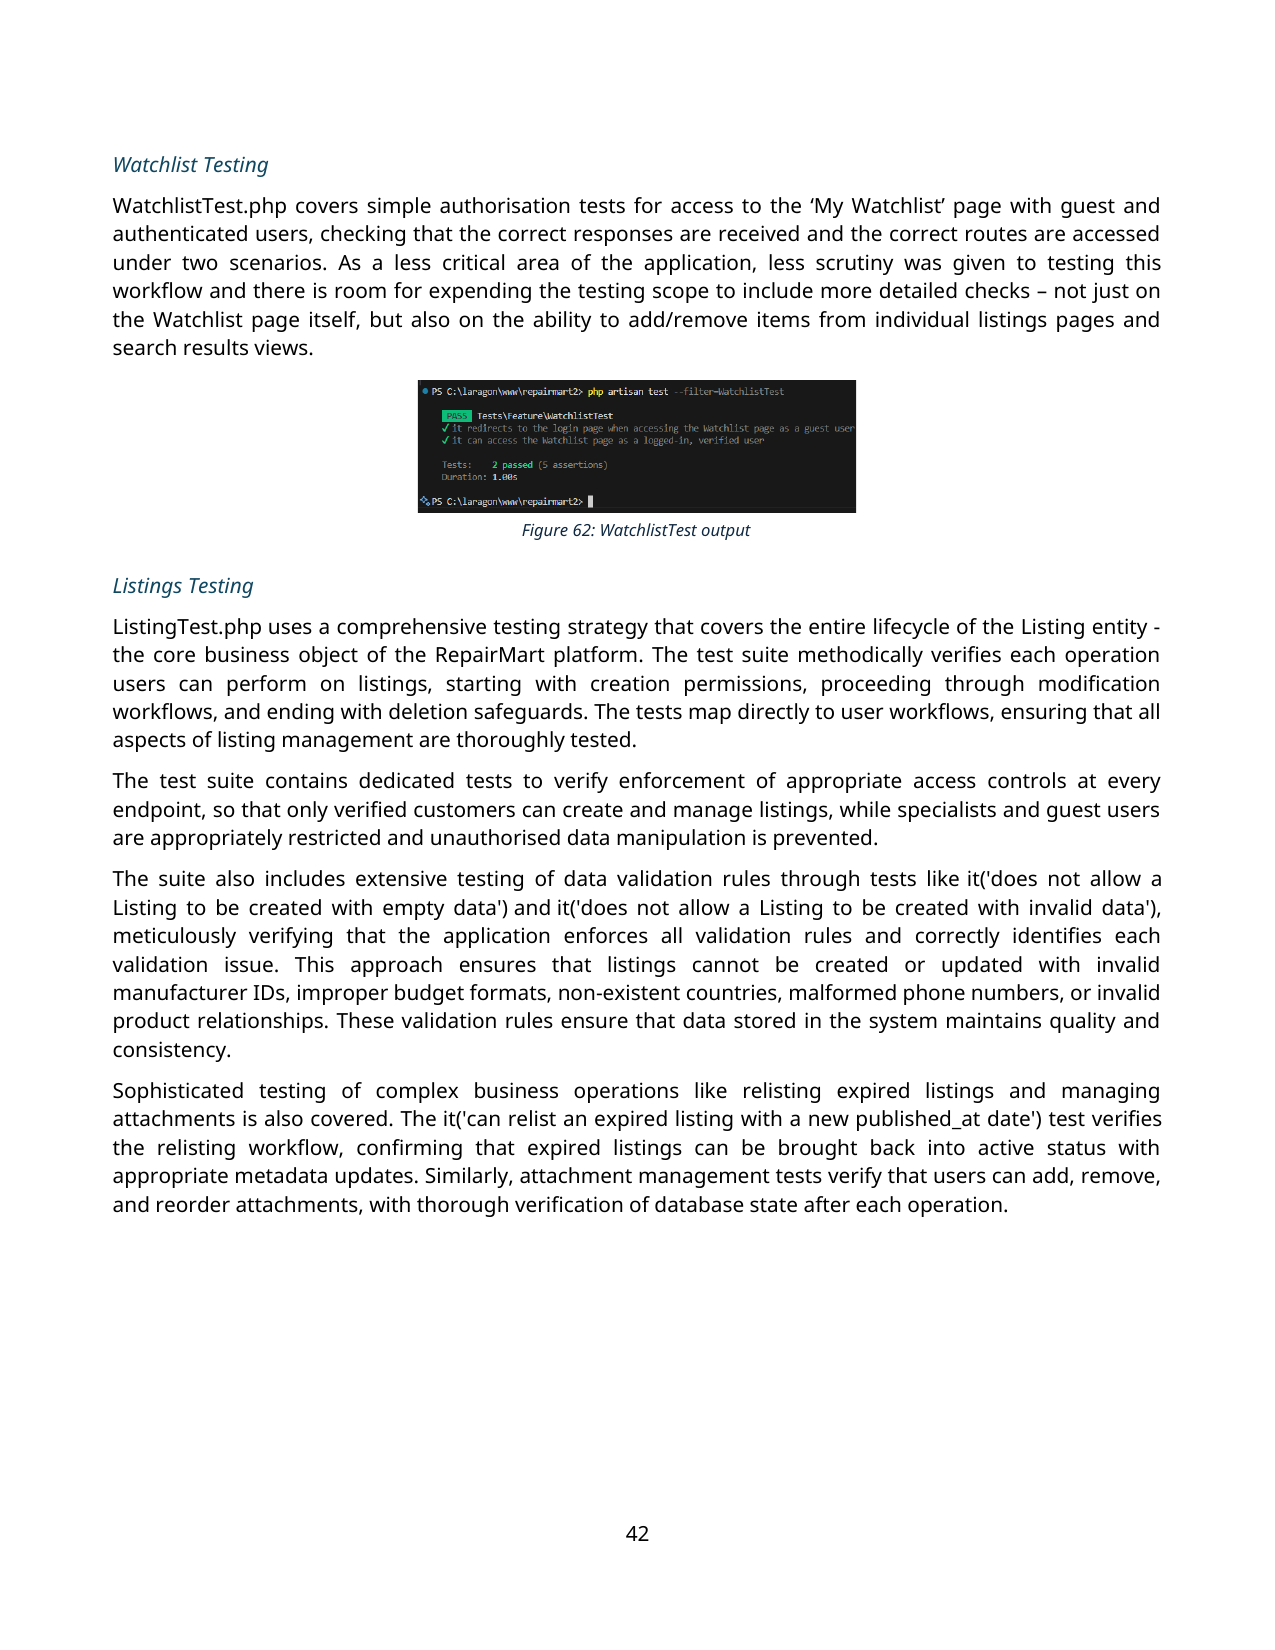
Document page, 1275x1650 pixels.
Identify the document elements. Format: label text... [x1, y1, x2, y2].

text Sophisticated testing of complex business operations like relisting expired listings and managing attachments is also covered. The it('can relist an expired listing with a new published_at date') test verifies the relisting workflow, confirming that expired listings can be brought back into active status with appropriate metadata updates. Similarly, attachment management tests verify that users can add, remove, and reorder attachments, with thorough verification of database state after each operation. [112, 1076, 1162, 1218]
text ListingTest.php uses a comprehensive testing strategy that covers the entire lifecycle of the Listing entity - the core business object of the RepairMart platform. The test suite methodically verifies each operation users can perform on listings, starting with creation permissions, proceeding through modification workflows, and ending with deletion safeguards. The tests map directly to user workflows, ensuring that all aspects of listing management are thoroughly tested. [112, 612, 1162, 754]
table_header [113, 368, 1161, 519]
text WatchlistTest.php covers simple authorisation tests for access to the ‘My Watchlist’ page with guest and authenticated users, checking that the correct responses are received and the correct routes are accessed under two scenarios. As a less critical area of the application, less scrutiny was given to testing this workflow and there is room for expending the testing scope to include more detailed checks – not just on the Watchlist page itself, but also on the ability to add/remove items from individual listings pages and search results views. [112, 191, 1162, 362]
text The suite also includes extensive testing of data validation rules through tests like it('does not allow a Listing to be created with empty data') and it('does not allow a Listing to be created with invalid data'), meticulously verifying that the application enforces all validation rules and correctly identifies each validation issue. This approach ensures that listings cannot be created or updated with invalid manufacturer IDs, improper budget formats, non-existent countries, malformed phone numbers, or invalid product relationships. These validation rules ensure that data stored in the system maintains quality and consistency. [112, 864, 1162, 1063]
subtitle Listings Testing [112, 571, 1162, 599]
table_cell Figure 62: WatchlistTest output [113, 519, 1161, 563]
subtitle Watchlist Testing [112, 150, 1162, 178]
text The test suite contains dedicated tests to verify enforcement of appropriate access controls at every endpoint, so that only verified customers can create and manage listings, while specialists and guest users are appropriately restricted and unauthorised data manipulation is prevented. [112, 767, 1162, 852]
picture [417, 380, 857, 513]
